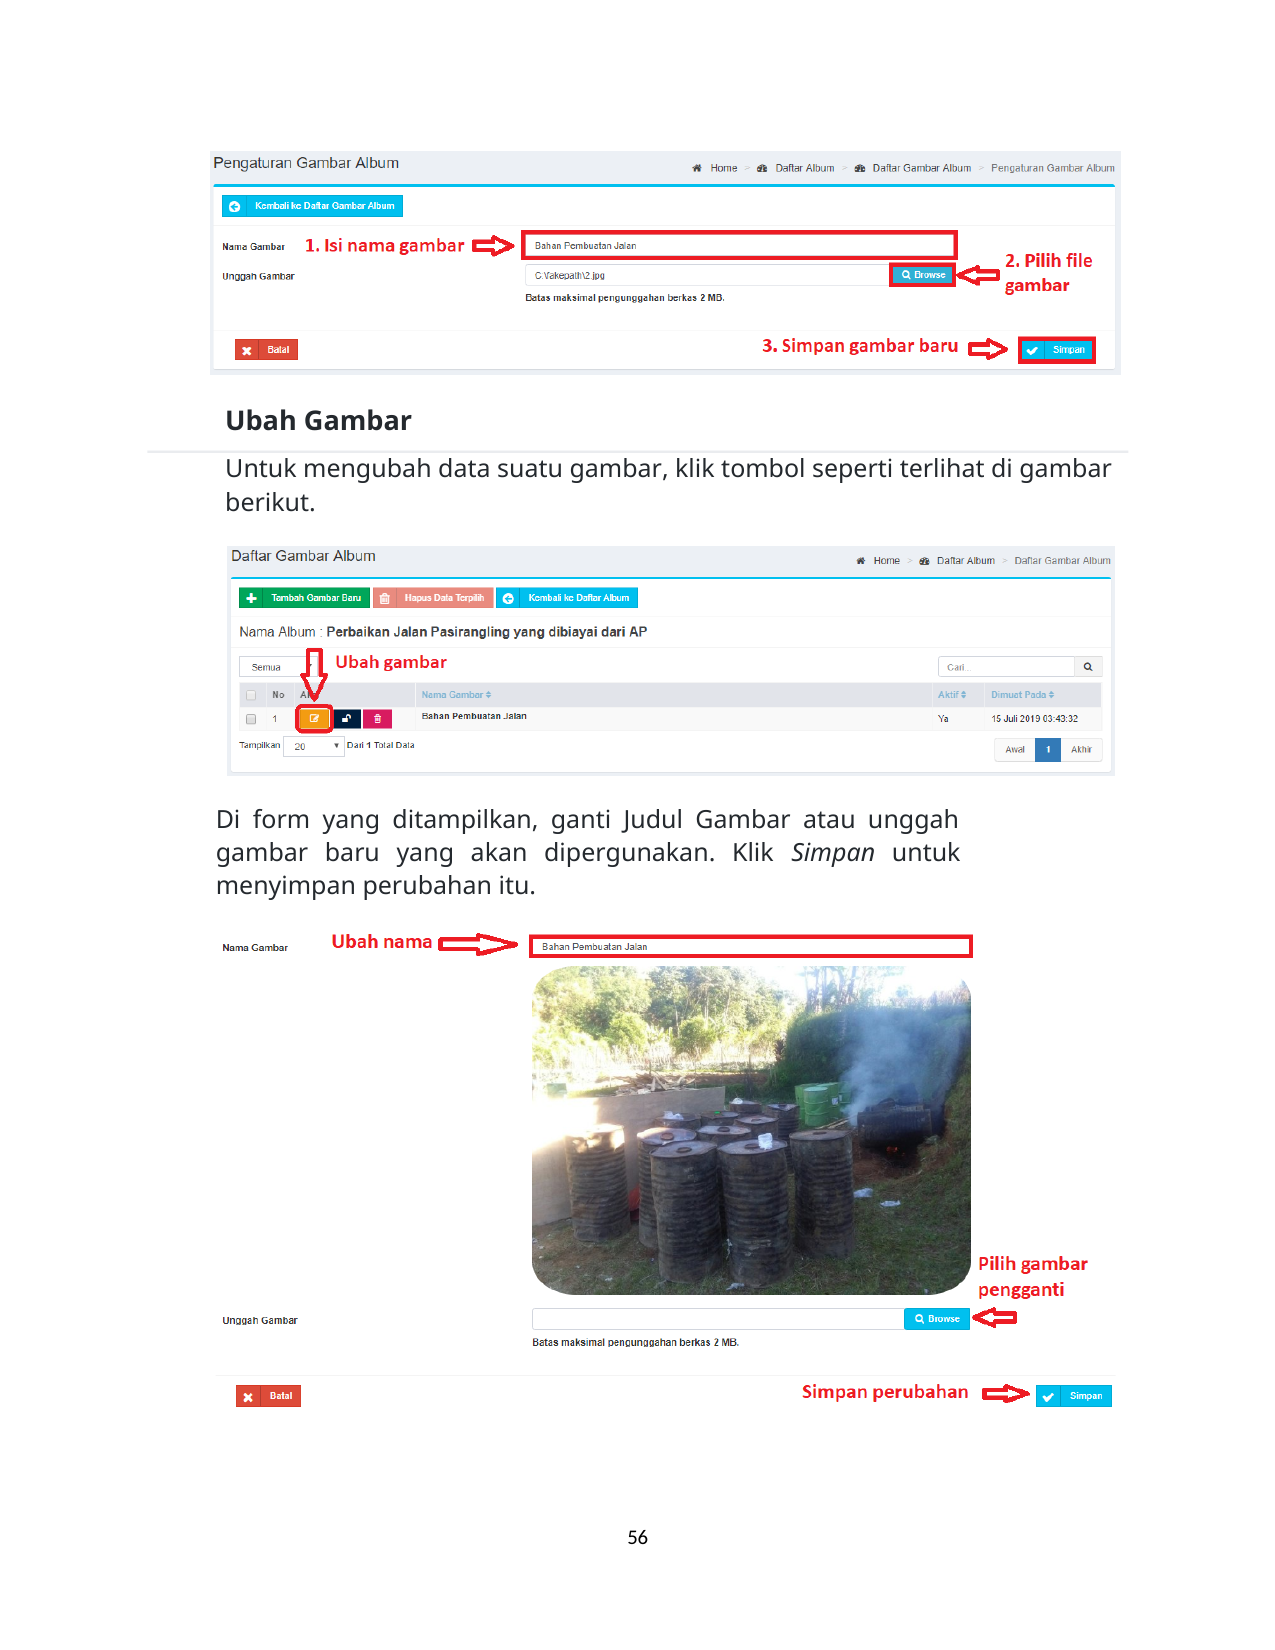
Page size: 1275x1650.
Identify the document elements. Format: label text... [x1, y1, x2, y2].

picture [208, 150, 1123, 376]
text Di form yang ditampilkan, ganti Judul Gambar atau unggah gambar baru yang akan dipergunakan. Klik Simpan untuk menyimpan perubahan itu. [216, 802, 960, 902]
picture [224, 544, 1117, 777]
text Untuk mengubah data suatu gambar, klik tombol seperti terlihat di gambar berikut. [225, 451, 1125, 519]
text Ubah Gambar [225, 401, 1125, 438]
picture [215, 927, 1116, 1410]
